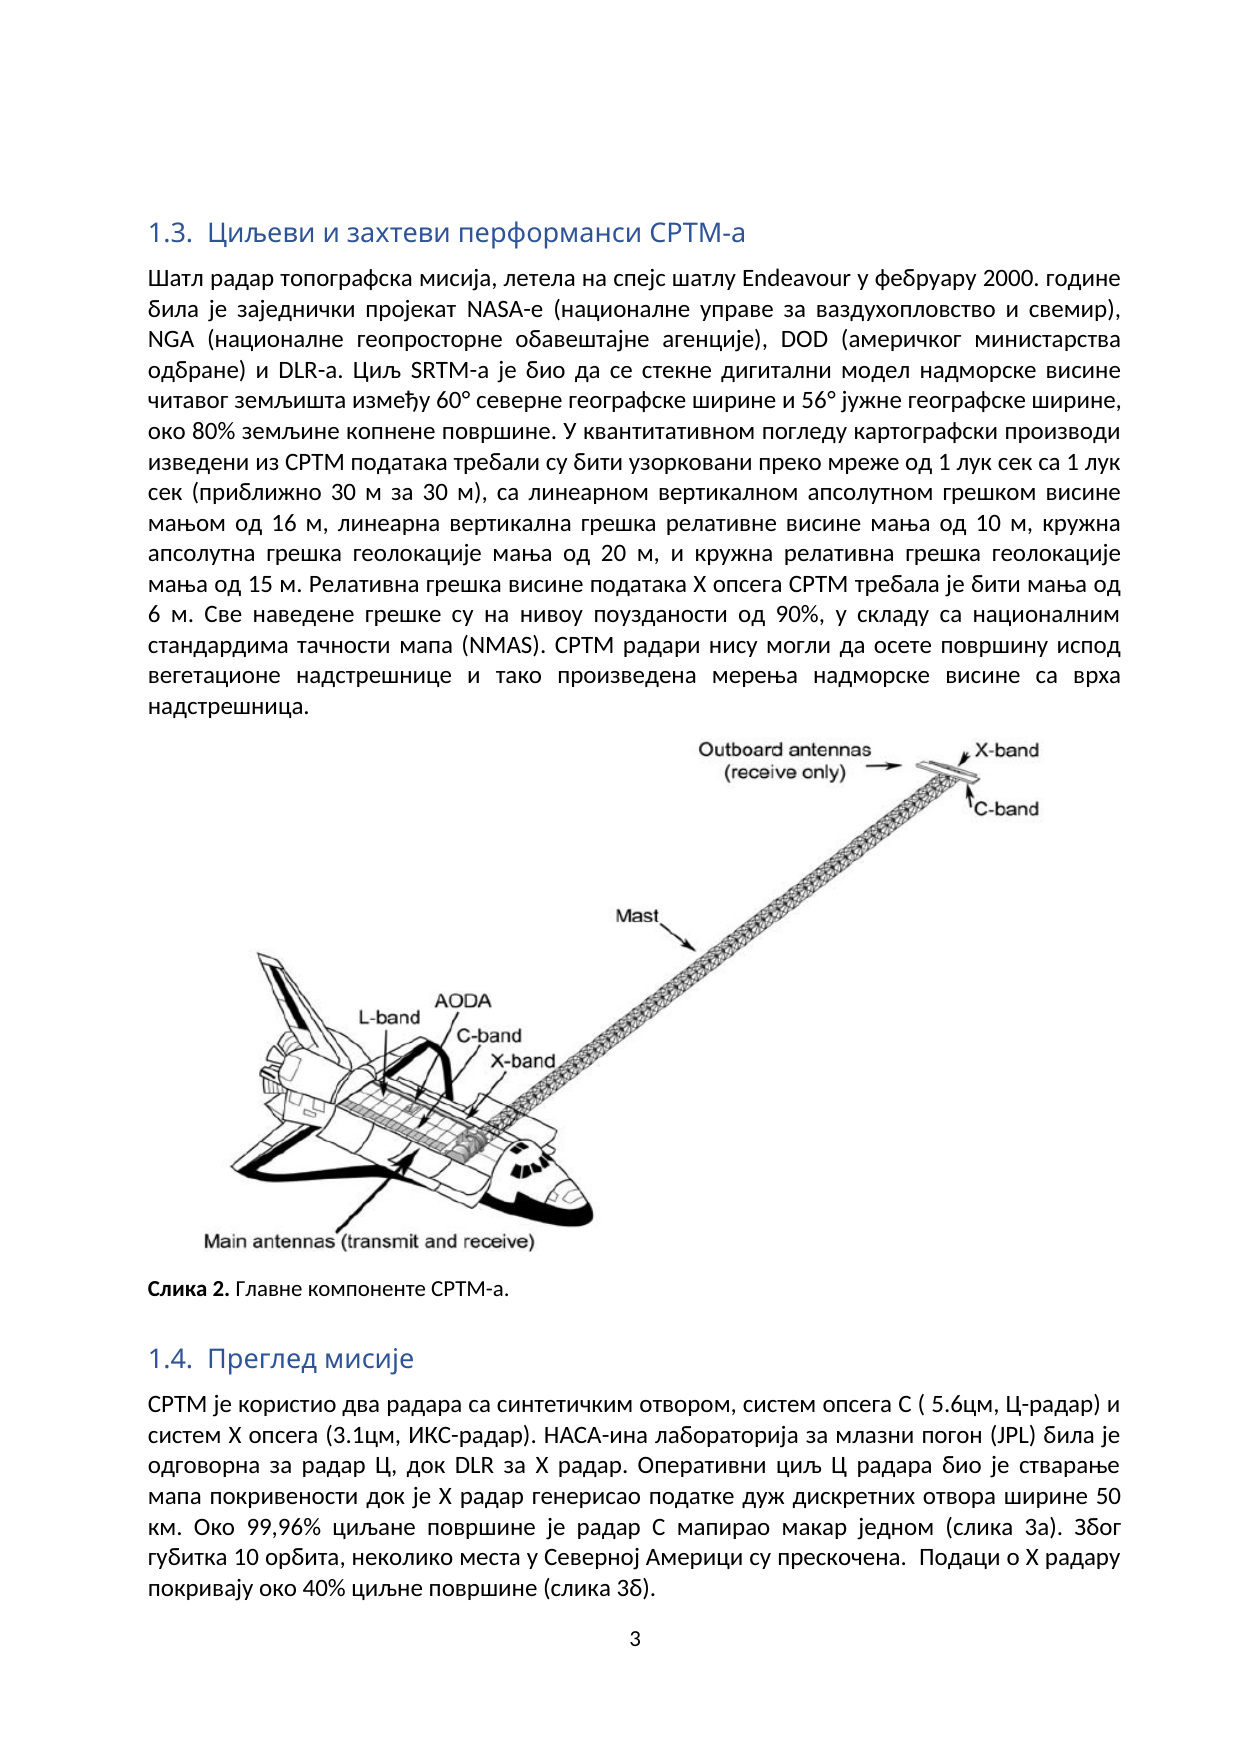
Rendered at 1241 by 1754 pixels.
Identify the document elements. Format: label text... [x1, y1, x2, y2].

subtitle Преглед мисије [148, 1339, 1122, 1376]
subtitle Циљеви и захтеви перформанси СРТМ-а [148, 213, 1122, 250]
text Слика 2. Главне компоненте СРТМ-а. [148, 1274, 1122, 1302]
picture [147, 732, 1123, 1262]
text СРТМ је користио два радара са синтетичким отвором, систем опсега С ( 5.6цм, Ц-радар) и систем Х опсега (3.1цм, ИКС-радар). НАСА-ина лабораторија за млазни погон (JPL) била је одговорна за радар Ц, док DLR за Х радар. Оперативни циљ Ц радара био је стварање мапа покривености док је Х радар генерисао податке дуж дискретних отвора ширине 50 км. Око 99,96% циљане површине је радар С мапирао макар једном (слика 3а). Због губитка 10 орбита, неколико места у Северној Америци су прескочена. Подаци о Х радару покривају око 40% циљне површине (слика 3б). [148, 1388, 1122, 1602]
text Шатл радар топографска мисија, летела на спејс шатлу Endeavour у фебруару 2000. године била је заједнички пројекат NASA-e (националне управе за ваздухопловство и свемир), NGA (националне геопросторне обавештајне агенције), DOD (америчког министарства одбране) и DLR-а. Циљ SRTM-а је био да се стекне дигитални модел надморске висине читавог земљишта између 60° северне географске ширине и 56° јужне географске ширине, око 80% земљине копнене површине. У квантитативном погледу картографски производи изведени из СРТМ података требали су бити узорковани преко мреже од 1 лук сек са 1 лук сек (приближно 30 м за 30 м), са линеарном вертикалном апсолутном грешком висине мањом од 16 м, линеарна вертикална грешка релативне висине мања од 10 м, кружна апсолутна грешка геолокације мања од 20 м, и кружна релативна грешка геолокације мања од 15 м. Релативна грешка висине података Х опсега СРТМ требала је бити мања од 6 м. Све наведене грешке су на нивоу поузданости од 90%, у складу са националним стандардима тачности мапа (NMAS). СРТМ радари нису могли да осете површину испод вегетационе надстрешнице и тако произведена мерења надморске висине са врха надстрешница. [148, 263, 1122, 720]
